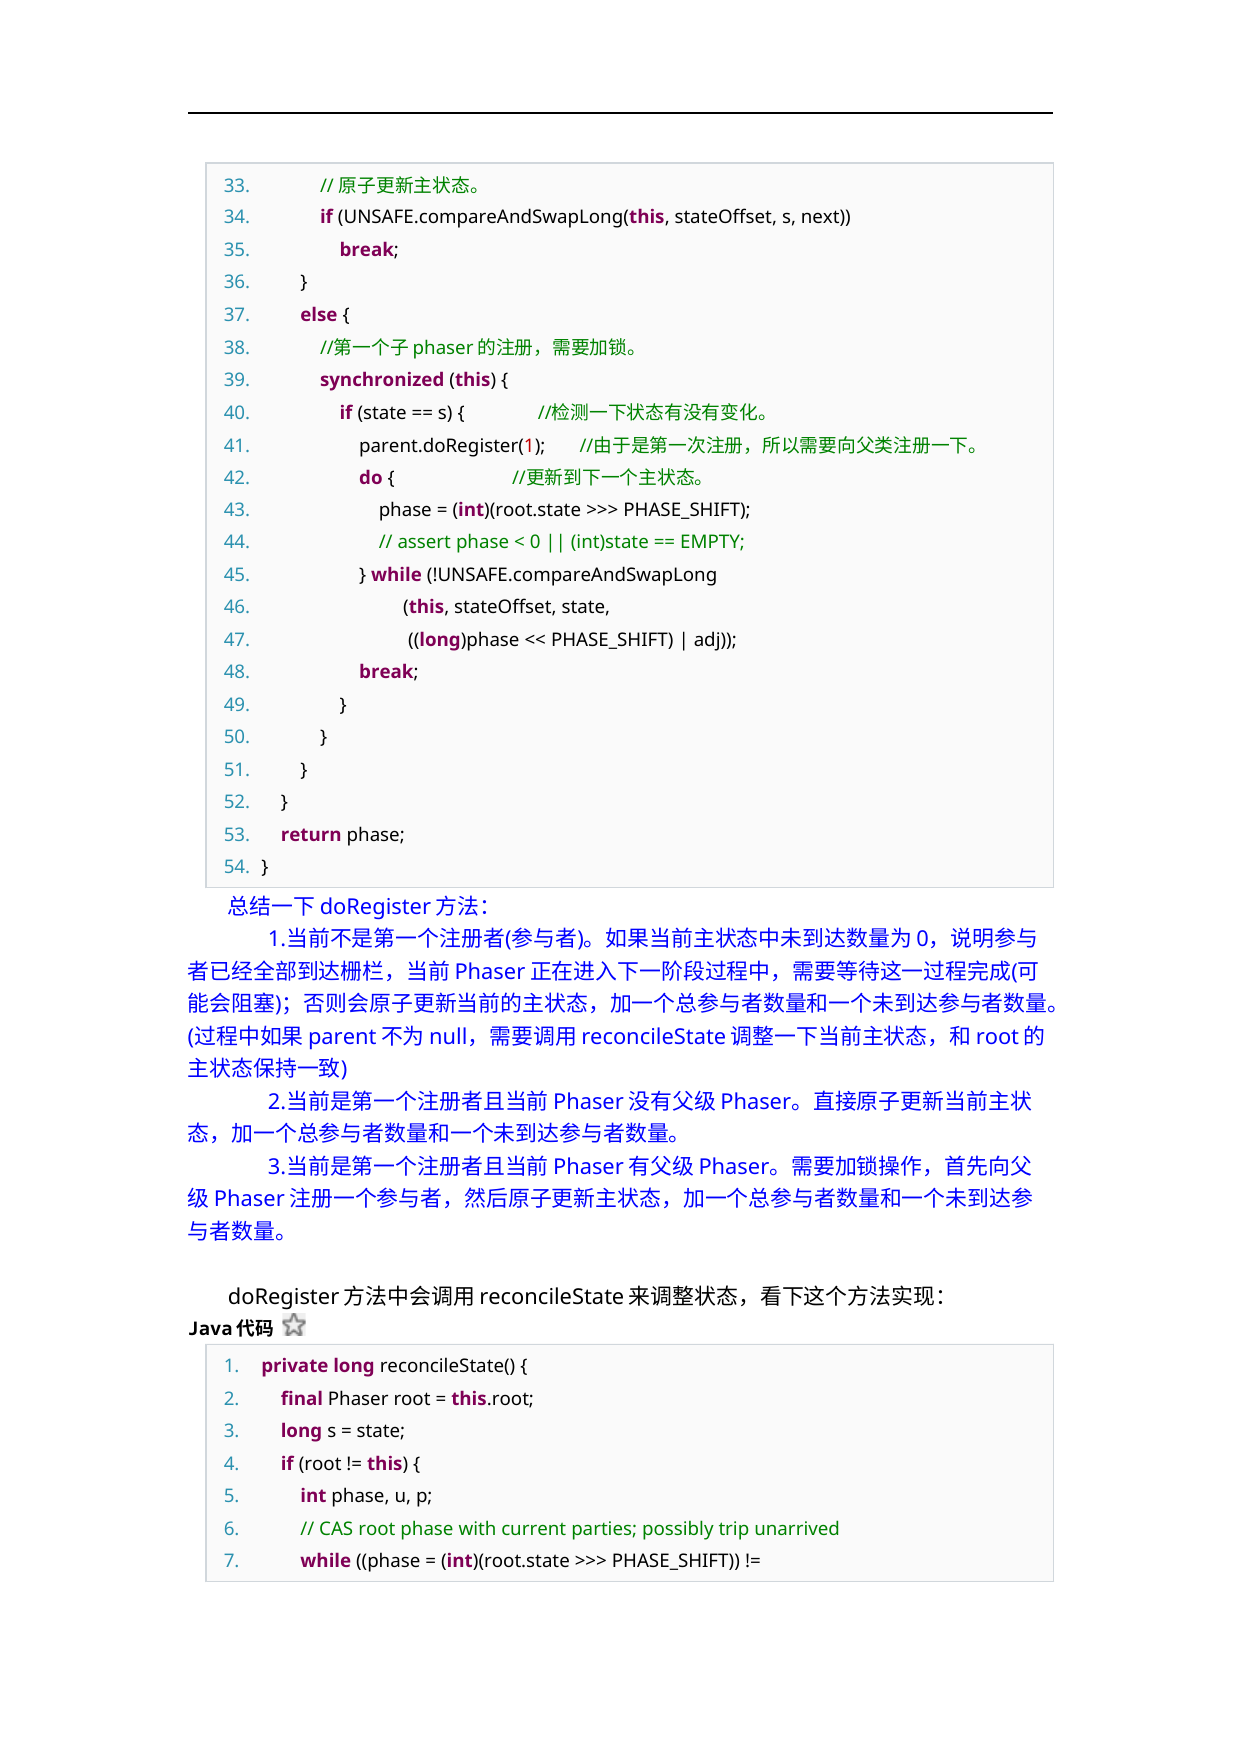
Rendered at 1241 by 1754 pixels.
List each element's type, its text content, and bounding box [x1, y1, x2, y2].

text 2.当前是第一个注册者且当前Phaser没有父级Phaser。直接原子更新当前主状态，加一个总参与者数量和一个未到达参与者数量。 [187, 1083, 1053, 1148]
list } [207, 682, 1053, 714]
text Java代码 [187, 1311, 1053, 1343]
list } [207, 714, 1053, 747]
list phase = (int)(root.state >>> PHASE_SHIFT); [207, 487, 1053, 519]
text 总结一下doRegister方法： [187, 888, 1053, 921]
list final Phaser root = this.root; [207, 1376, 1053, 1408]
list if (root != this) { [207, 1441, 1053, 1473]
list //第一个子phaser的注册，需要加锁。 [207, 324, 1053, 357]
list } while (!UNSAFE.compareAndSwapLong [207, 552, 1053, 584]
list } [207, 747, 1053, 779]
text 3.当前是第一个注册者且当前Phaser有父级Phaser。需要加锁操作，首先向父级Phaser注册一个参与者，然后原子更新主状态，加一个总参与者数量和一个未到达参与者数量。 [187, 1148, 1053, 1246]
list break; [207, 227, 1053, 259]
list synchronized (this) { [207, 357, 1053, 389]
list // CAS root phase with current parties; possibly trip unarrived [207, 1506, 1053, 1538]
list } [207, 779, 1053, 812]
picture [282, 1313, 306, 1336]
list // assert phase < 0 || (int)state == EMPTY; [207, 519, 1053, 552]
list if (UNSAFE.compareAndSwapLong(this, stateOffset, s, next)) [207, 194, 1053, 227]
list parent.doRegister(1); //由于是第一次注册，所以需要向父类注册一下。 [207, 422, 1053, 454]
list // 原子更新主状态。 [207, 164, 1053, 194]
list ((long)phase << PHASE_SHIFT) | adj)); [207, 617, 1053, 649]
text 1.当前不是第一个注册者(参与者)。如果当前主状态中未到达数量为0，说明参与者已经全部到达栅栏，当前Phaser正在进入下一阶段过程中，需要等待这一过程完成(可能会阻塞)；否则会原子更新当前的主状态，加一个总参与者数量和一个未到达参与者数量。(过程中如果parent不为null，需要调用reconcileState调整一下当前主状态，和root的主状态保持一致) [187, 921, 1053, 1083]
text doRegister方法中会调用reconcileState来调整状态，看下这个方法实现： [187, 1278, 1053, 1311]
list while ((phase = (int)(root.state >>> PHASE_SHIFT)) != [207, 1538, 1053, 1581]
list } [207, 259, 1053, 292]
list else { [207, 292, 1053, 324]
list do { //更新到下一个主状态。 [207, 454, 1053, 487]
list break; [207, 649, 1053, 682]
list return phase; [207, 812, 1053, 844]
list long s = state; [207, 1408, 1053, 1441]
list int phase, u, p; [207, 1473, 1053, 1506]
list (this, stateOffset, state, [207, 584, 1053, 617]
list } [207, 844, 1053, 887]
list private long reconcileState() { [207, 1345, 1053, 1376]
list if (state == s) { //检测一下状态有没有变化。 [207, 389, 1053, 422]
